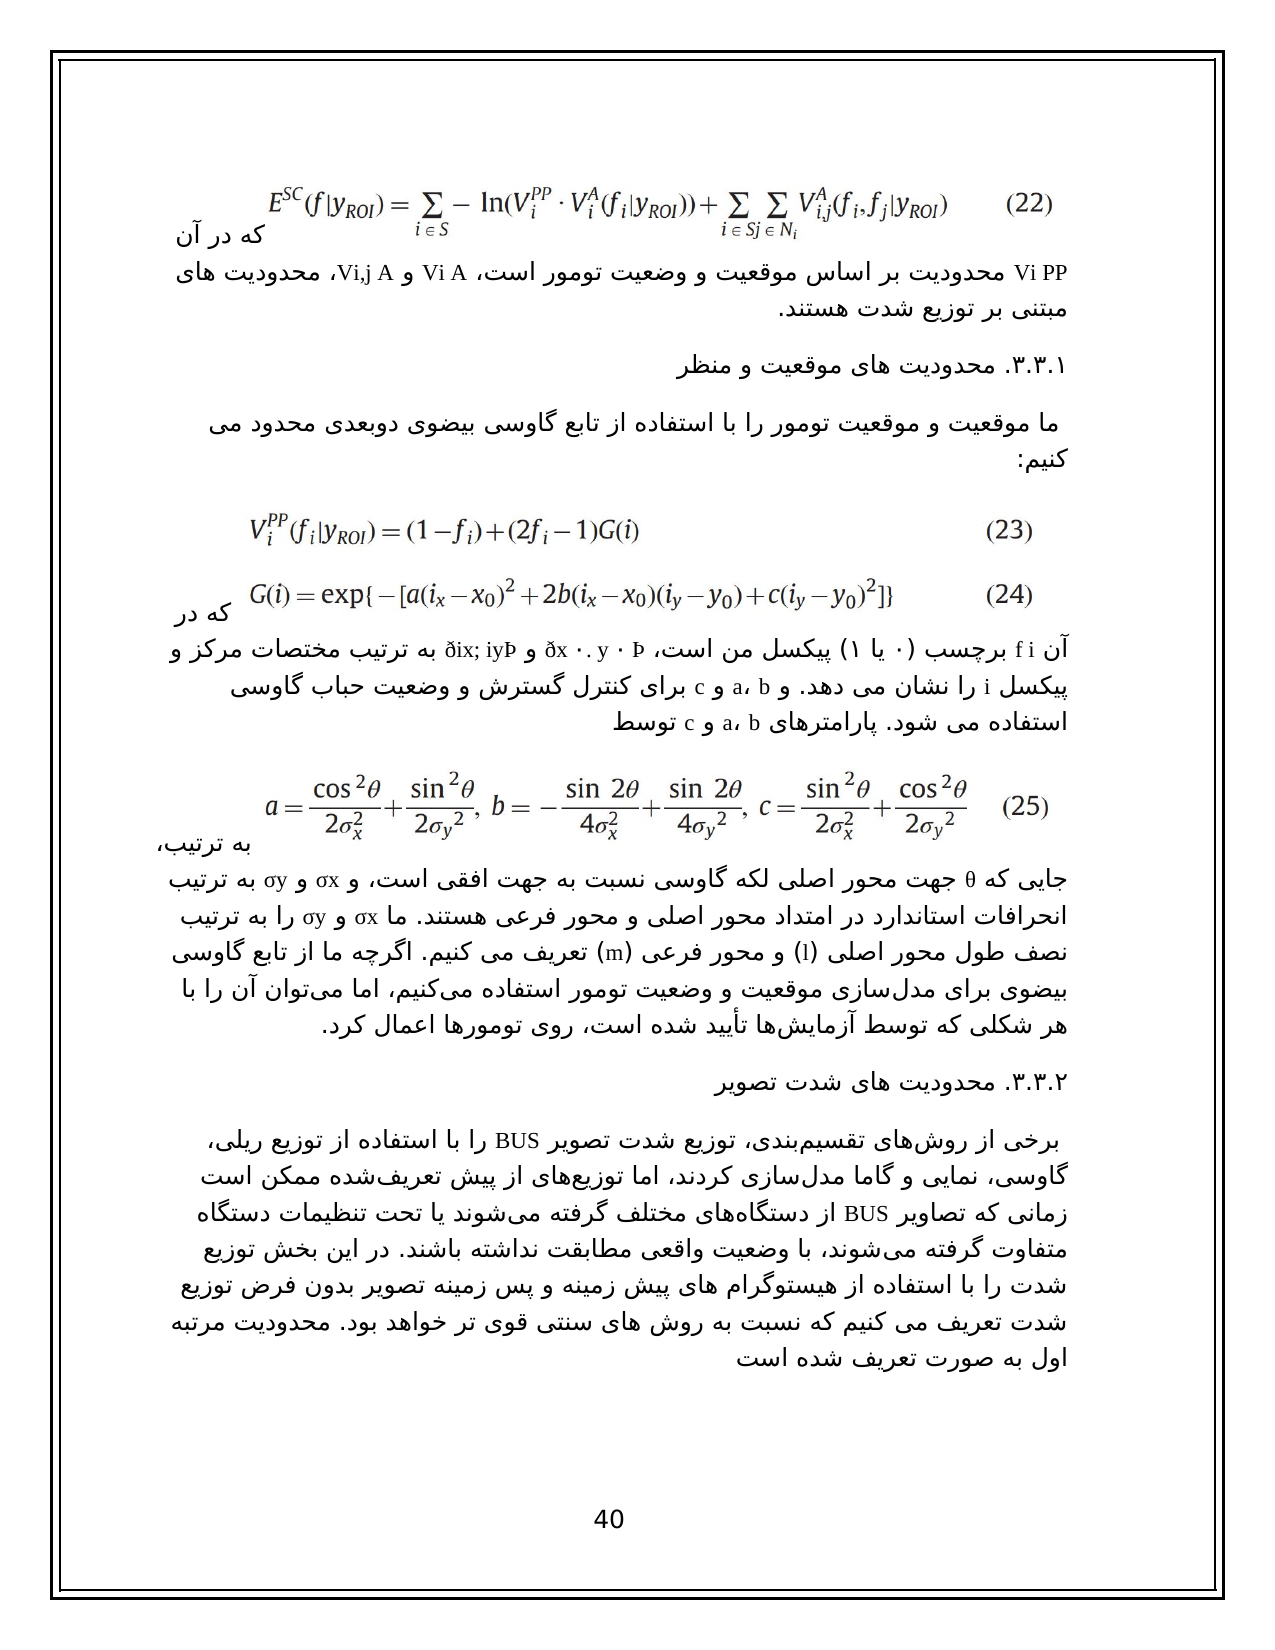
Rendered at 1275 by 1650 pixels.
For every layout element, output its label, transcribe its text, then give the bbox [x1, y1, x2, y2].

text ۳.۳.۲. محدودیت های شدت تصویر [150, 1067, 1068, 1097]
text ما موقعیت و موقعیت تومور را با استفاده از تابع گاوسی بیضوی دوبعدی محدود می کنیم: [150, 408, 1068, 473]
text برخی از روش‌های تقسیم‌بندی، توزیع شدت تصویر BUS را با استفاده از توزیع ریلی، گاوسی، نمایی و گاما مدل‌سازی کردند، اما توزیع‌های از پیش تعریف‌شده ممکن است زمانی که تصاویر BUS از دستگاه‌های مختلف گرفته می‌شوند یا تحت تنظیمات دستگاه متفاوت گرفته می‌شوند، با وضعیت واقعی مطابقت نداشته باشند. در این بخش توزیع شدت را با استفاده از هیستوگرام های پیش زمینه و پس زمینه تصویر بدون فرض توزیع شدت تعریف می کنیم که نسبت به روش های سنتی قوی تر خواهد بود. محدودیت مرتبه اول به صورت تعریف شده است [150, 1125, 1068, 1373]
picture [251, 765, 1068, 852]
text ۳.۳.۱. محدودیت های موقعیت و منظر [150, 350, 1068, 379]
picture [231, 501, 1068, 622]
picture [264, 177, 1068, 244]
